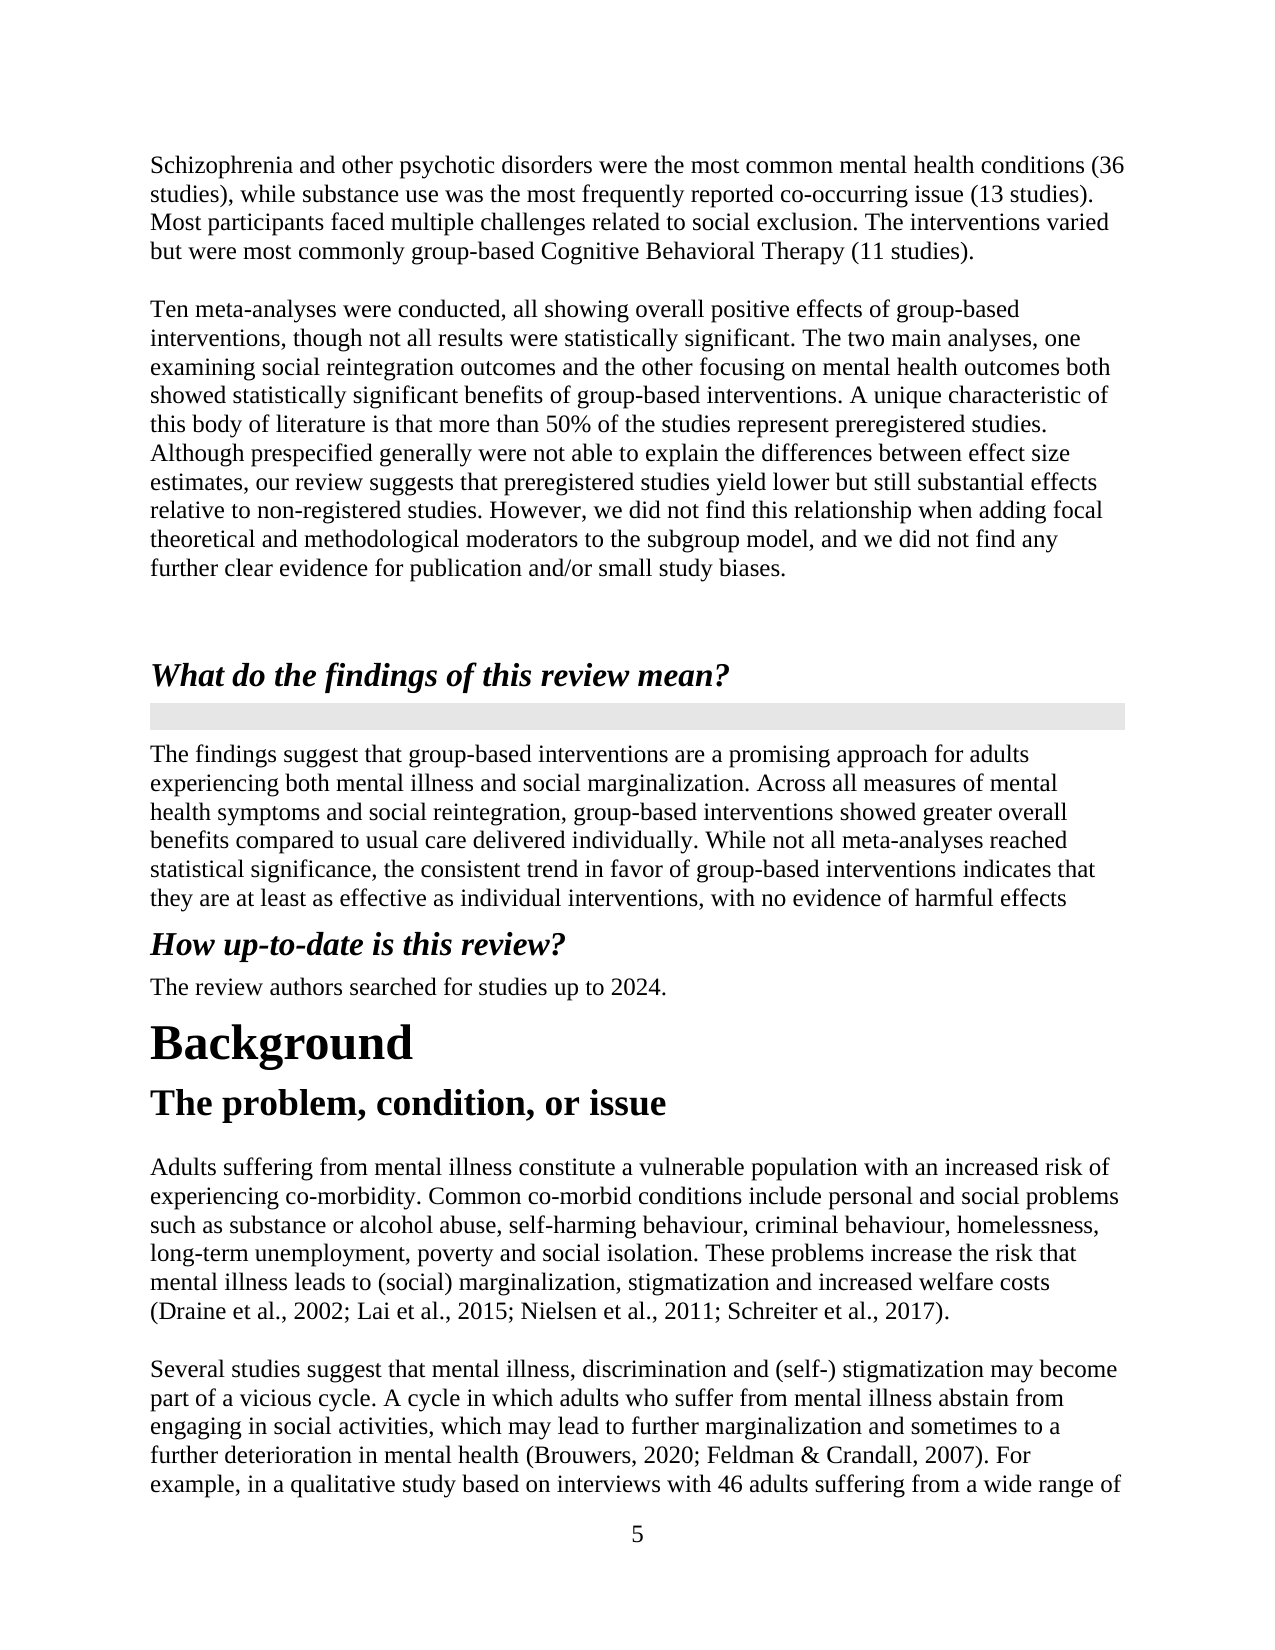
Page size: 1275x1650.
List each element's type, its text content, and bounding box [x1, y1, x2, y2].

subtitle Background [150, 1013, 1125, 1071]
subtitle How up-to-date is this review? [150, 924, 1125, 962]
text Adults suffering from mental illness constitute a vulnerable population with an increased risk of experiencing co-morbidity. Common co-morbid conditions include personal and social problems such as substance or alcohol abuse, self-harming behaviour, criminal behaviour, homelessness, long-term unemployment, poverty and social isolation. These problems increase the risk that mental illness leads to (social) marginalization, stigmatization and increased welfare costs (Draine et al., 2002; Lai et al., 2015; Nielsen et al., 2011; Schreiter et al., 2017). [150, 1152, 1125, 1325]
subtitle What do the findings of this review mean? [150, 656, 1125, 694]
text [150, 1354, 1125, 1498]
subtitle The problem, condition, or issue [150, 1080, 1125, 1123]
